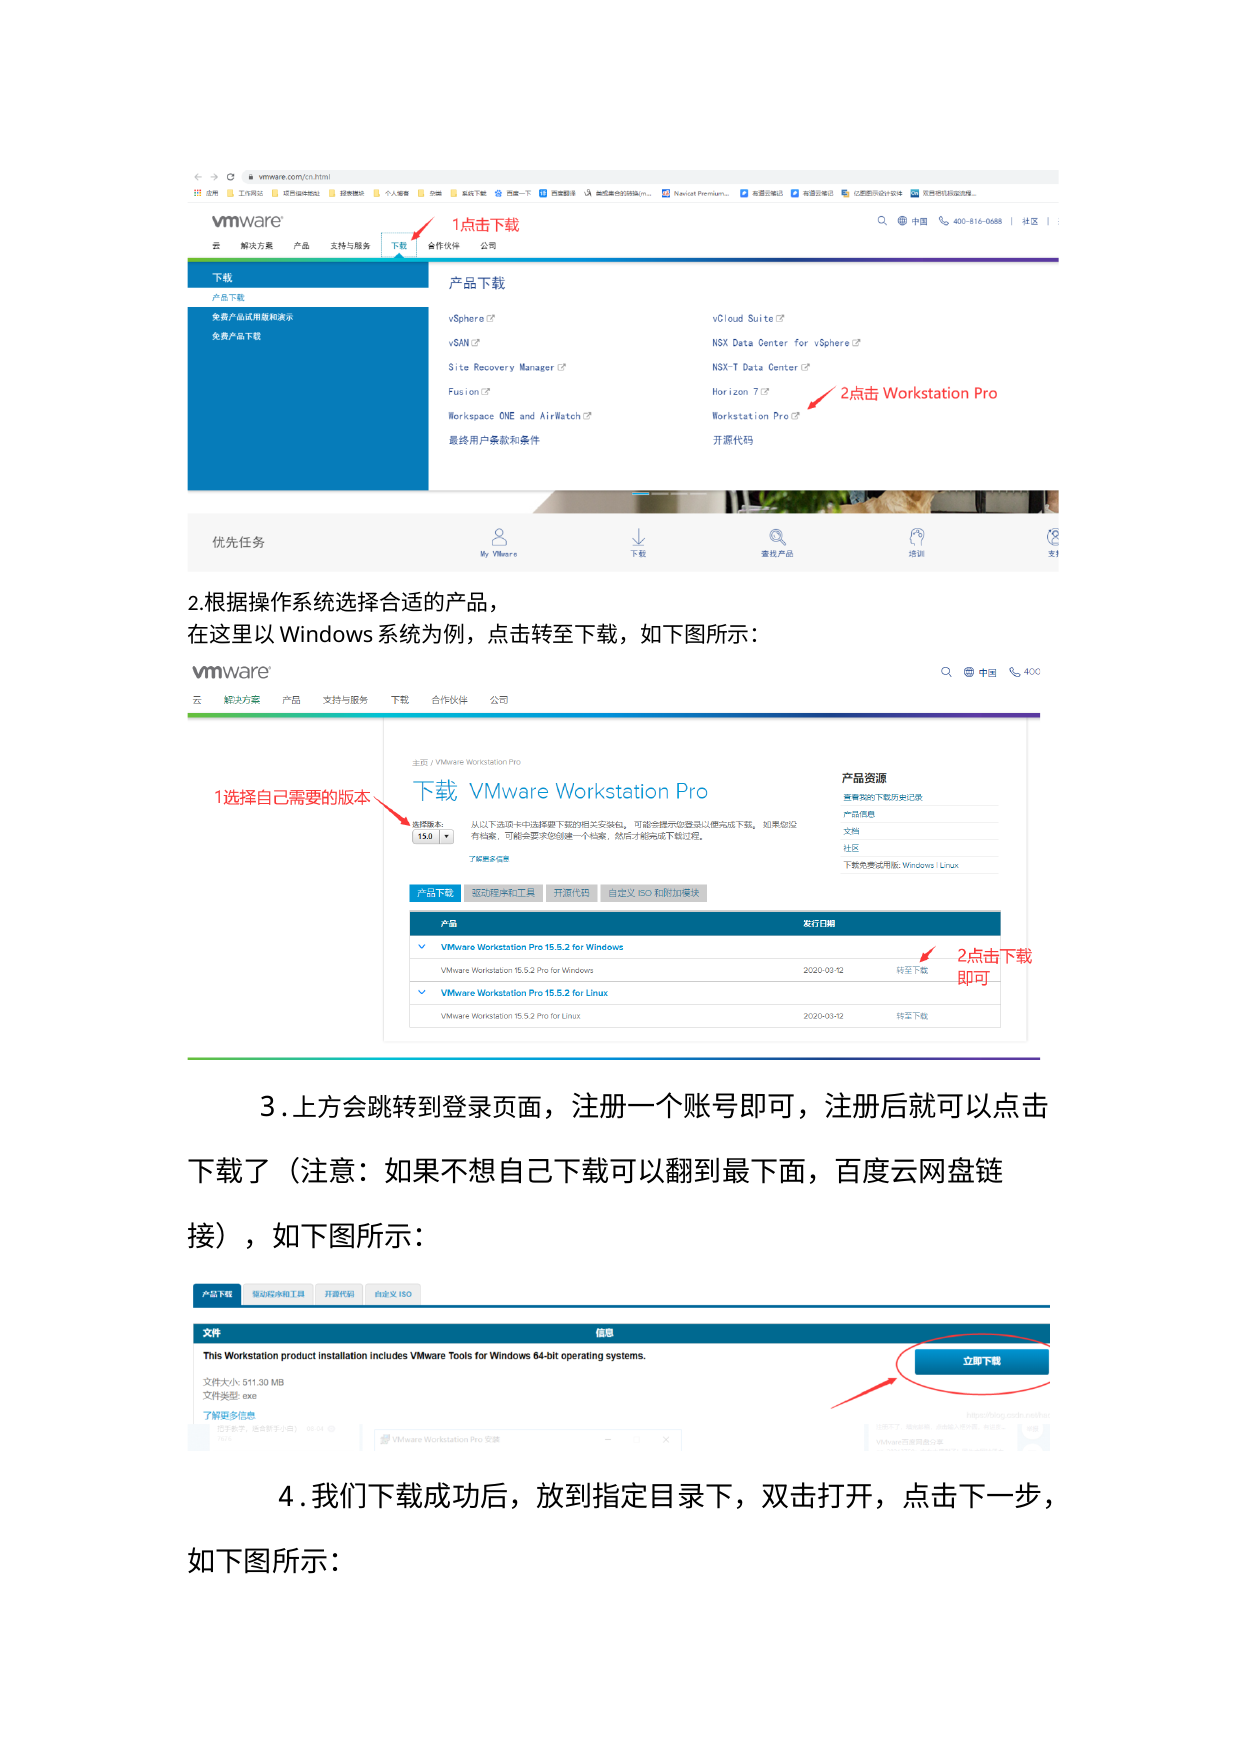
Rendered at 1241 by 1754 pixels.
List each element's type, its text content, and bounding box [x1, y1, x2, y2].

picture [597, 1329, 613, 1337]
text 2.根据操作系统选择合适的产品， [187, 584, 1053, 617]
picture [187, 170, 1059, 576]
picture [187, 1278, 1050, 1451]
picture [237, 314, 250, 320]
text 4.我们下载成功后，放到指定目录下，双击打开，点击下一步，如下图所示： [187, 1462, 1053, 1592]
picture [254, 314, 278, 320]
text 3.上方会跳转到登录页面，注册一个账号即可，注册后就可以点击下载了（注意：如果不想自己下载可以翻到最下面，百度云网盘链接），如下图所示： [187, 1072, 1053, 1267]
picture [205, 1329, 220, 1337]
picture [204, 1291, 217, 1297]
picture [279, 314, 291, 320]
picture [187, 662, 1041, 1060]
text 在这里以Windows系统为例，点击转至下载，如下图所示： [187, 617, 1053, 649]
picture [224, 274, 231, 282]
picture [237, 333, 244, 339]
